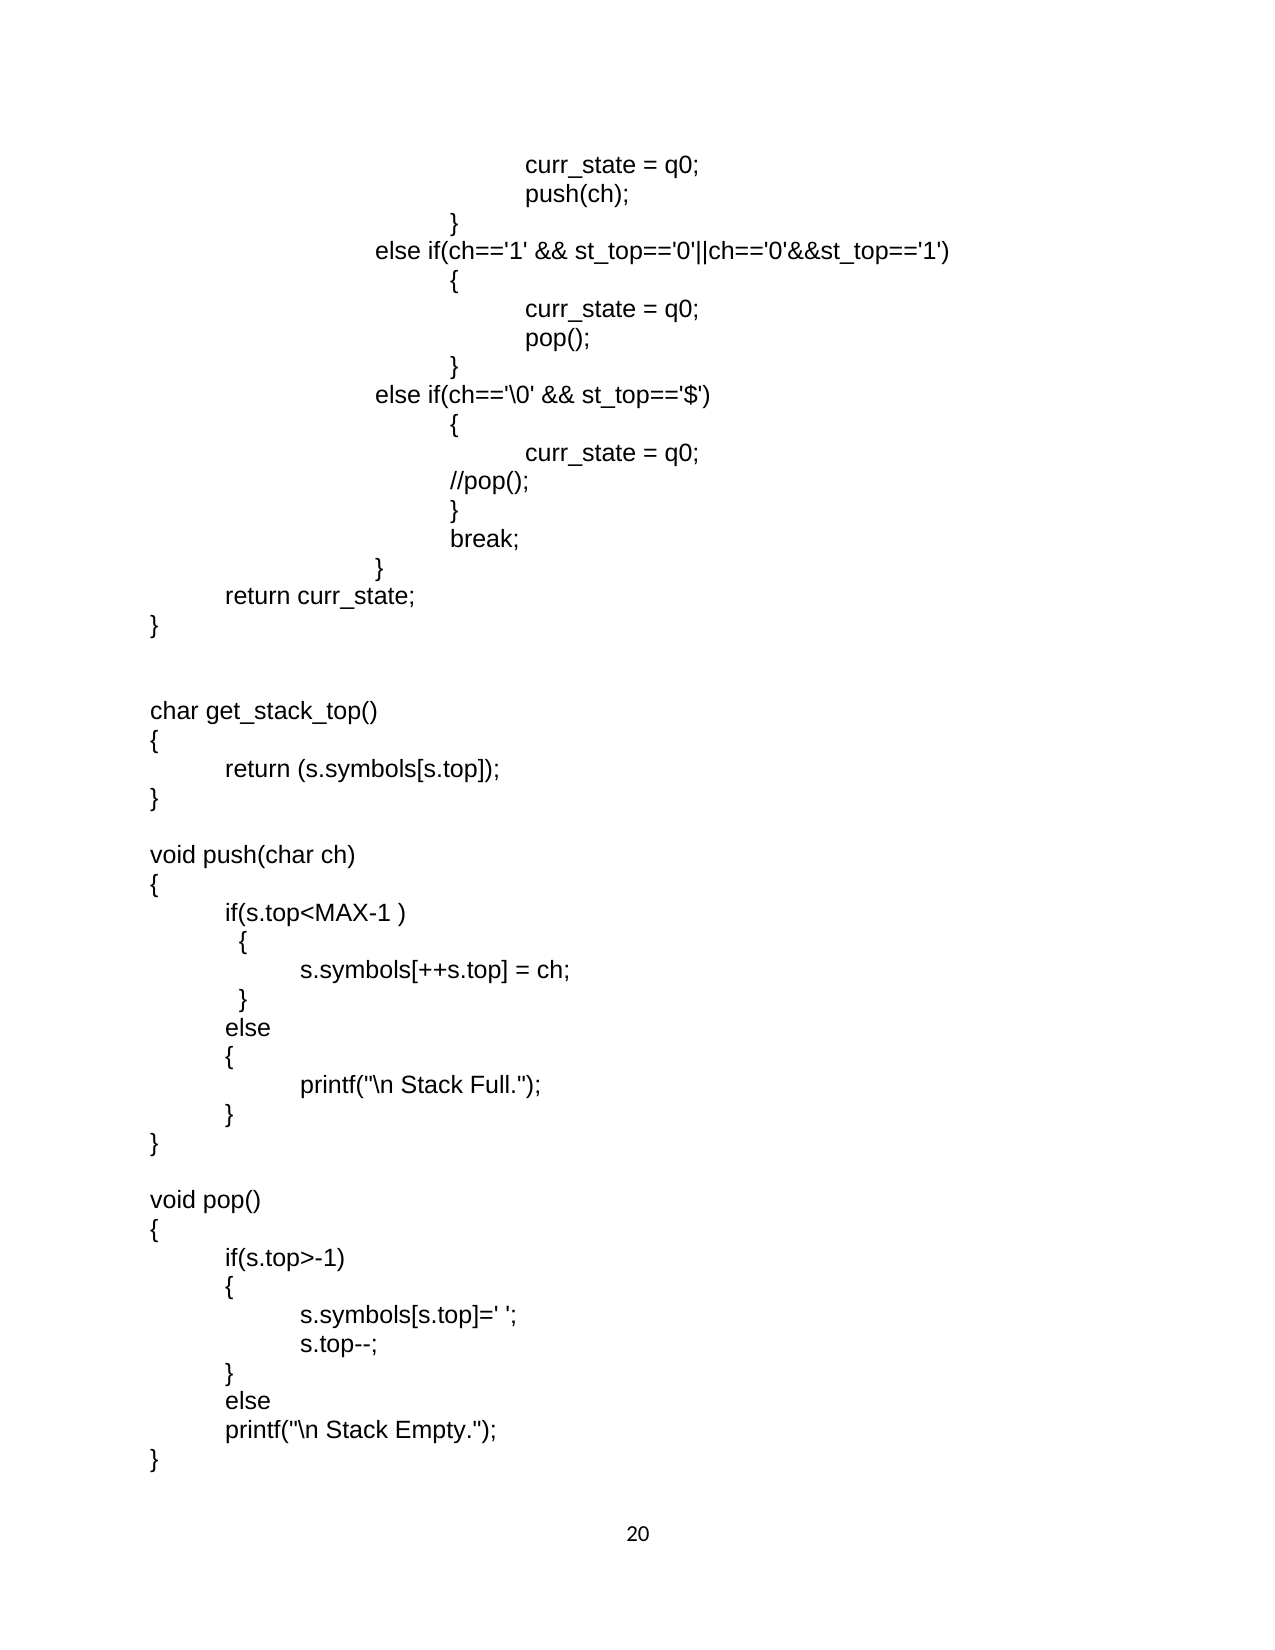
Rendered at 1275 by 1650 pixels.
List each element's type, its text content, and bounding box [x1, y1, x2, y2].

text if(s.top<MAX-1 ) [150, 897, 1125, 926]
text } [150, 1127, 1125, 1156]
text void push(char ch) [150, 840, 1125, 869]
text s.top--; [150, 1329, 1125, 1357]
text } [150, 782, 1125, 811]
text } [150, 351, 1125, 380]
text } [150, 984, 1125, 1012]
text if(s.top>-1) [150, 1242, 1125, 1271]
text } [150, 1444, 1125, 1472]
text s.symbols[++s.top] = ch; [150, 955, 1125, 984]
text else [150, 1012, 1125, 1041]
text { [150, 725, 1125, 754]
text push(ch); [150, 179, 1125, 207]
text curr_state = q0; [150, 437, 1125, 466]
text curr_state = q0; [150, 150, 1125, 179]
text { [150, 1271, 1125, 1300]
text void pop() [150, 1185, 1125, 1214]
text return curr_state; [150, 581, 1125, 610]
text else if(ch=='\0' && st_top=='$') [150, 380, 1125, 409]
text s.symbols[s.top]=' '; [150, 1300, 1125, 1329]
text break; [150, 524, 1125, 552]
text { [150, 1214, 1125, 1242]
text printf("\n Stack Empty."); [150, 1415, 1125, 1444]
text } [150, 1099, 1125, 1127]
text { [150, 265, 1125, 294]
text //pop(); [150, 466, 1125, 495]
text } [150, 1357, 1125, 1386]
text { [150, 869, 1125, 897]
text pop(); [150, 322, 1125, 351]
text } [150, 610, 1125, 639]
text { [150, 1041, 1125, 1070]
text else if(ch=='1' && st_top=='0'||ch=='0'&&st_top=='1') [150, 236, 1125, 265]
text curr_state = q0; [150, 294, 1125, 322]
text } [150, 207, 1125, 236]
text { [150, 409, 1125, 437]
text return (s.symbols[s.top]); [150, 754, 1125, 782]
text { [150, 926, 1125, 955]
text } [150, 495, 1125, 524]
text } [150, 552, 1125, 581]
text char get_stack_top() [150, 696, 1125, 725]
text printf("\n Stack Full."); [150, 1070, 1125, 1099]
text else [150, 1386, 1125, 1415]
